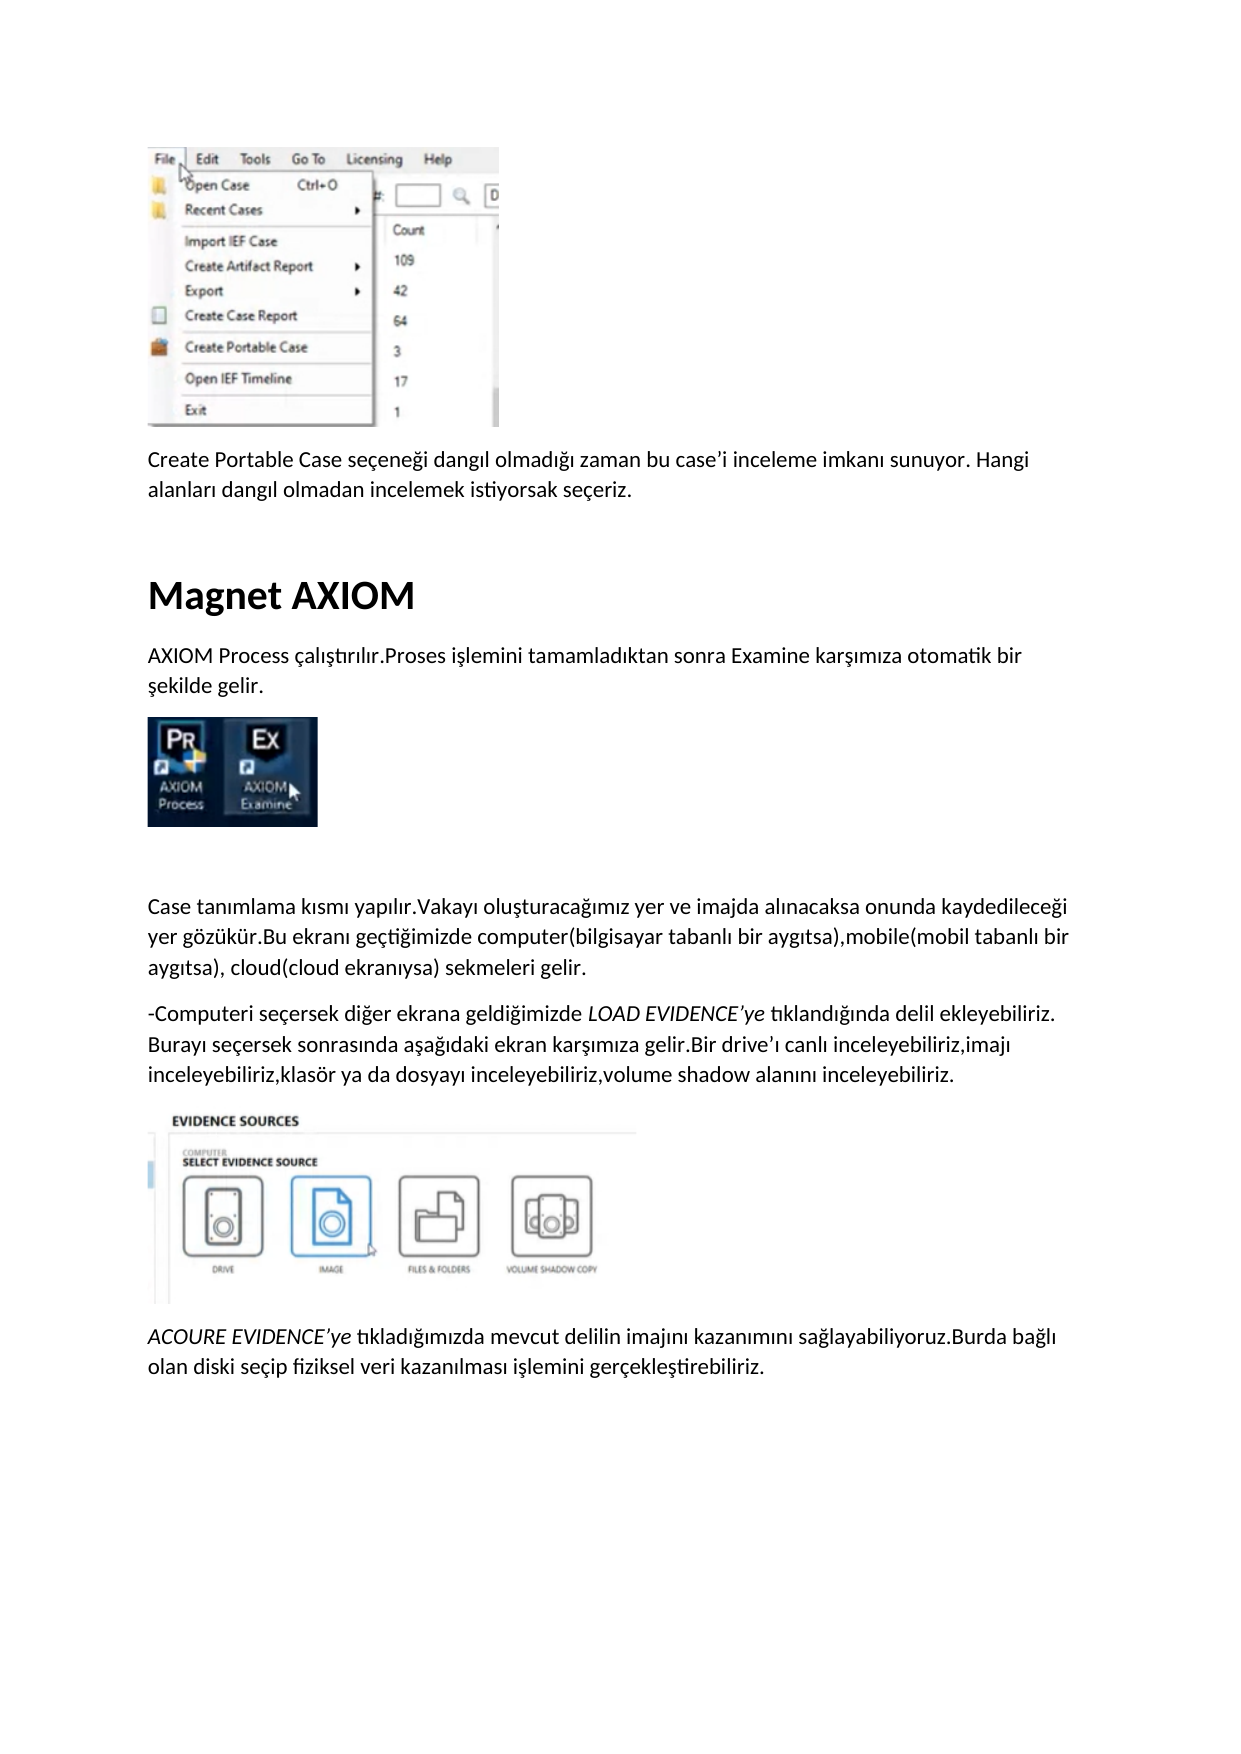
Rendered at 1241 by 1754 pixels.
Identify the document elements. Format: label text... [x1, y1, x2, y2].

text -Computeri seçersek diğer ekrana geldiğimizde LOAD EVIDENCE’ye tıklandığında delil ekleyebiliriz. Burayı seçersek sonrasında aşağıdaki ekran karşımıza gelir.Bir drive’ı canlı inceleyebiliriz,imajı inceleyebiliriz,klasör ya da dosyayı inceleyebiliriz,volume shadow alanını inceleyebiliriz. [148, 999, 1093, 1088]
picture [147, 717, 318, 827]
text Magnet AXIOM [148, 569, 1093, 620]
text ACOURE EVIDENCE’ye tıkladığımızda mevcut delilin imajını kazanımını sağlayabiliyoruz.Burda bağlı olan diski seçip fiziksel veri kazanılması işlemini gerçekleştirebiliriz. [148, 1322, 1093, 1380]
text Create Portable Case seçeneği dangıl olmadığı zaman bu case’i inceleme imkanı sunuyor. Hangi alanları dangıl olmadan incelemek istiyorsak seçeriz. [148, 445, 1093, 503]
text Case tanımlama kısmı yapılır.Vakayı oluşturacağımız yer ve imajda alınacaksa onunda kaydedileceği yer gözükür.Bu ekranı geçtiğimizde computer(bilgisayar tabanlı bir aygıtsa),mobile(mobil tabanlı bir aygıtsa), cloud(cloud ekranıysa) sekmeleri gelir. [148, 892, 1093, 981]
picture [147, 1106, 637, 1304]
text AXIOM Process çalıştırılır.Proses işlemini tamamladıktan sonra Examine karşımıza otomatik bir şekilde gelir. [148, 641, 1093, 699]
picture [147, 147, 499, 427]
